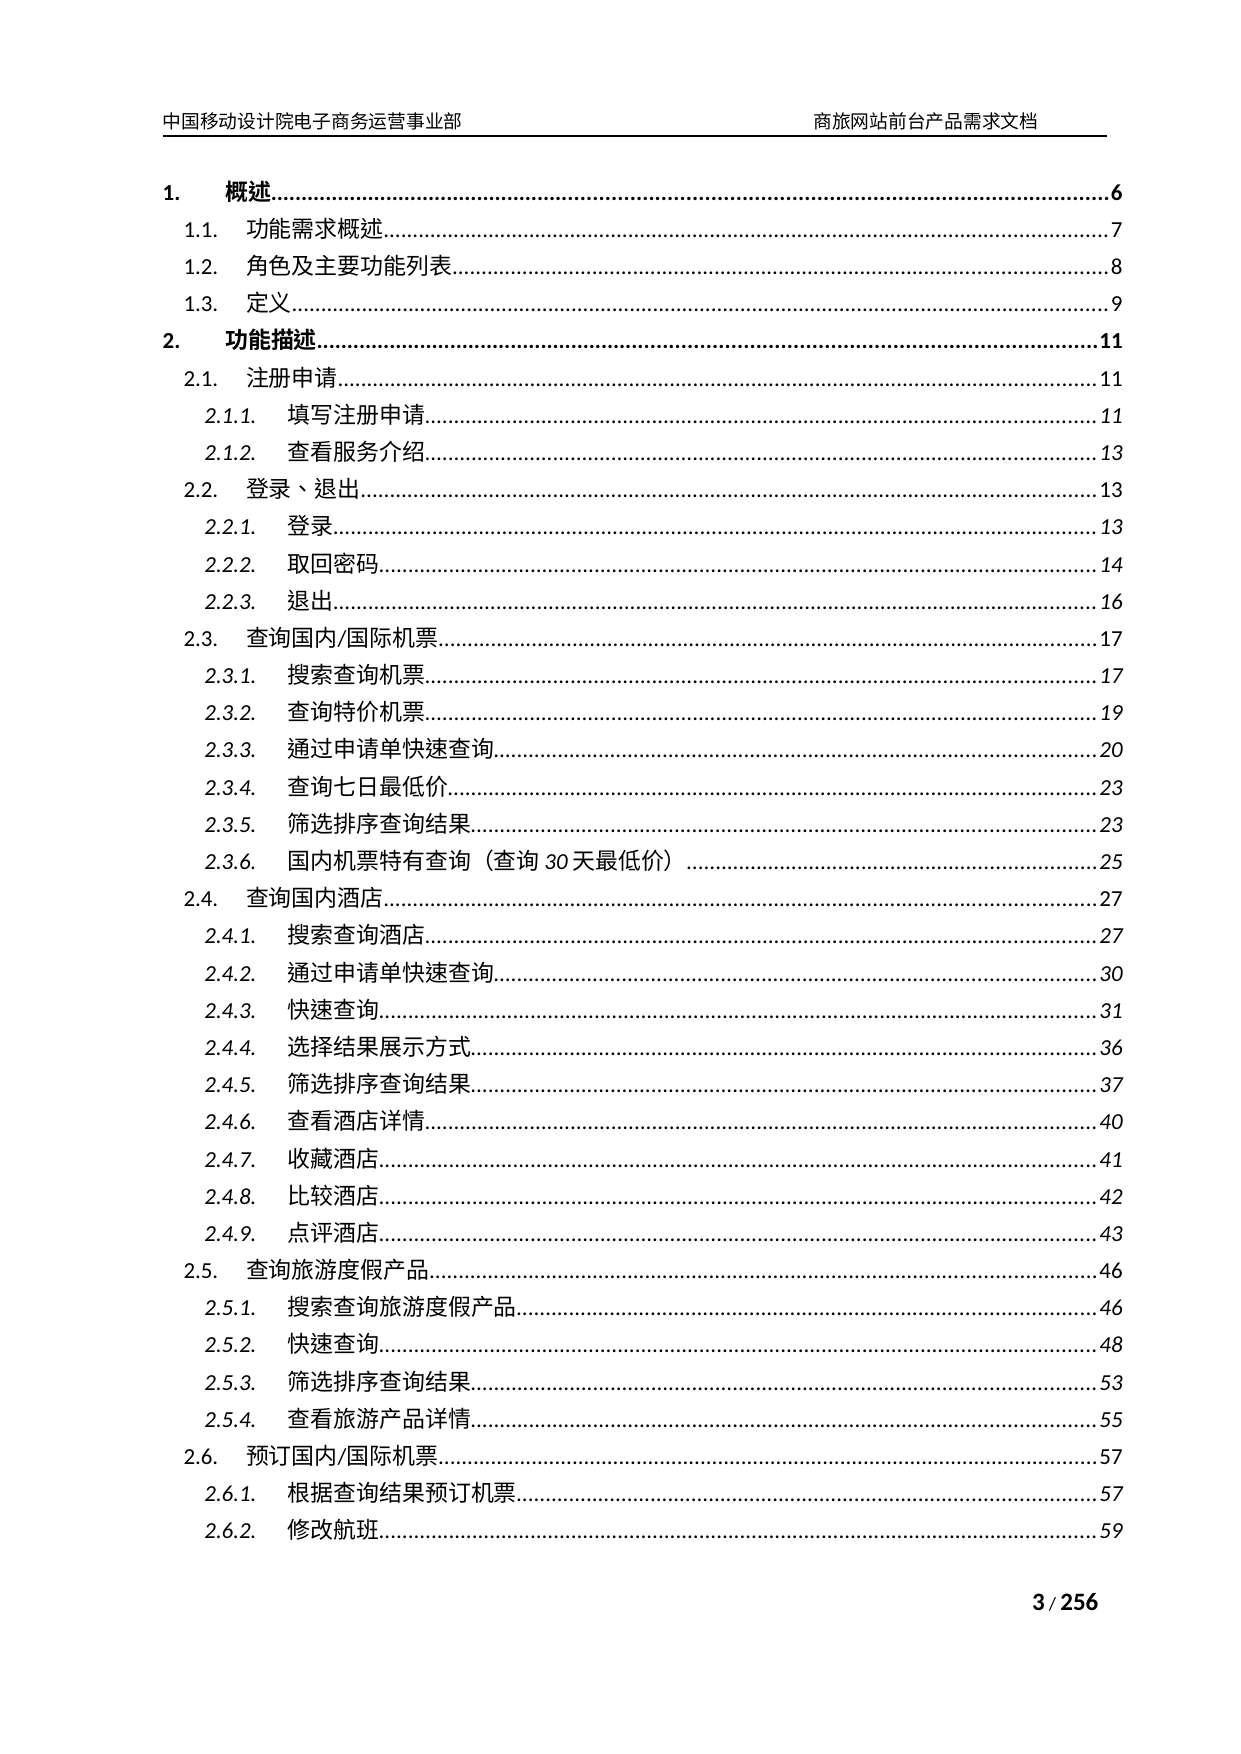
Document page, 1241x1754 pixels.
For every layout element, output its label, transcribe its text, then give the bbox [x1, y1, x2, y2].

text 2.6. 预订国内/国际机票 57 [183, 1439, 1107, 1472]
text 2.3.6. 国内机票特有查询（查询30天最低价） 25 [204, 844, 1107, 877]
text 2.4. 查询国内酒店 27 [183, 882, 1107, 914]
text 2.4.5. 筛选排序查询结果 37 [204, 1067, 1107, 1100]
text 2.4.2. 通过申请单快速查询 30 [204, 956, 1107, 988]
text 2.6.2. 修改航班 59 [204, 1514, 1107, 1546]
text 2.6.1. 根据查询结果预订机票 57 [204, 1477, 1107, 1509]
text 2.1.1. 填写注册申请 11 [204, 398, 1107, 431]
text 2.4.7. 收藏酒店 41 [204, 1142, 1107, 1174]
text 2.4.9. 点评酒店 43 [204, 1216, 1107, 1249]
text 2.3.4. 查询七日最低价 23 [204, 770, 1107, 802]
text 2.3.3. 通过申请单快速查询 20 [204, 733, 1107, 765]
text 2.1. 注册申请 11 [183, 361, 1107, 393]
text 1.3. 定义 9 [183, 287, 1107, 319]
text 2.4.1. 搜索查询酒店 27 [204, 919, 1107, 951]
text 2. 功能描述 11 [162, 324, 1107, 356]
text 2.2. 登录、退出 13 [183, 472, 1107, 505]
text 1.2. 角色及主要功能列表 8 [183, 249, 1107, 282]
text 2.3.5. 筛选排序查询结果 23 [204, 807, 1107, 840]
text 1. 概述 6 [162, 175, 1107, 207]
text 2.4.4. 选择结果展示方式 36 [204, 1030, 1107, 1063]
text 2.1.2. 查看服务介绍 13 [204, 435, 1107, 468]
text 2.5.2. 快速查询 48 [204, 1328, 1107, 1360]
text 2.5.3. 筛选排序查询结果 53 [204, 1365, 1107, 1397]
text 1.1. 功能需求概述 7 [183, 212, 1107, 245]
text 2.3.1. 搜索查询机票 17 [204, 658, 1107, 691]
text 2.4.3. 快速查询 31 [204, 993, 1107, 1026]
text 2.5. 查询旅游度假产品 46 [183, 1253, 1107, 1286]
text 2.2.3. 退出 16 [204, 584, 1107, 617]
text 2.2.2. 取回密码 14 [204, 547, 1107, 579]
text 2.5.4. 查看旅游产品详情 55 [204, 1402, 1107, 1435]
text 2.4.8. 比较酒店 42 [204, 1179, 1107, 1212]
text 2.5.1. 搜索查询旅游度假产品 46 [204, 1291, 1107, 1323]
text 2.3. 查询国内/国际机票 17 [183, 621, 1107, 654]
text 2.4.6. 查看酒店详情 40 [204, 1105, 1107, 1137]
text 2.3.2. 查询特价机票 19 [204, 696, 1107, 728]
text 2.2.1. 登录 13 [204, 510, 1107, 542]
